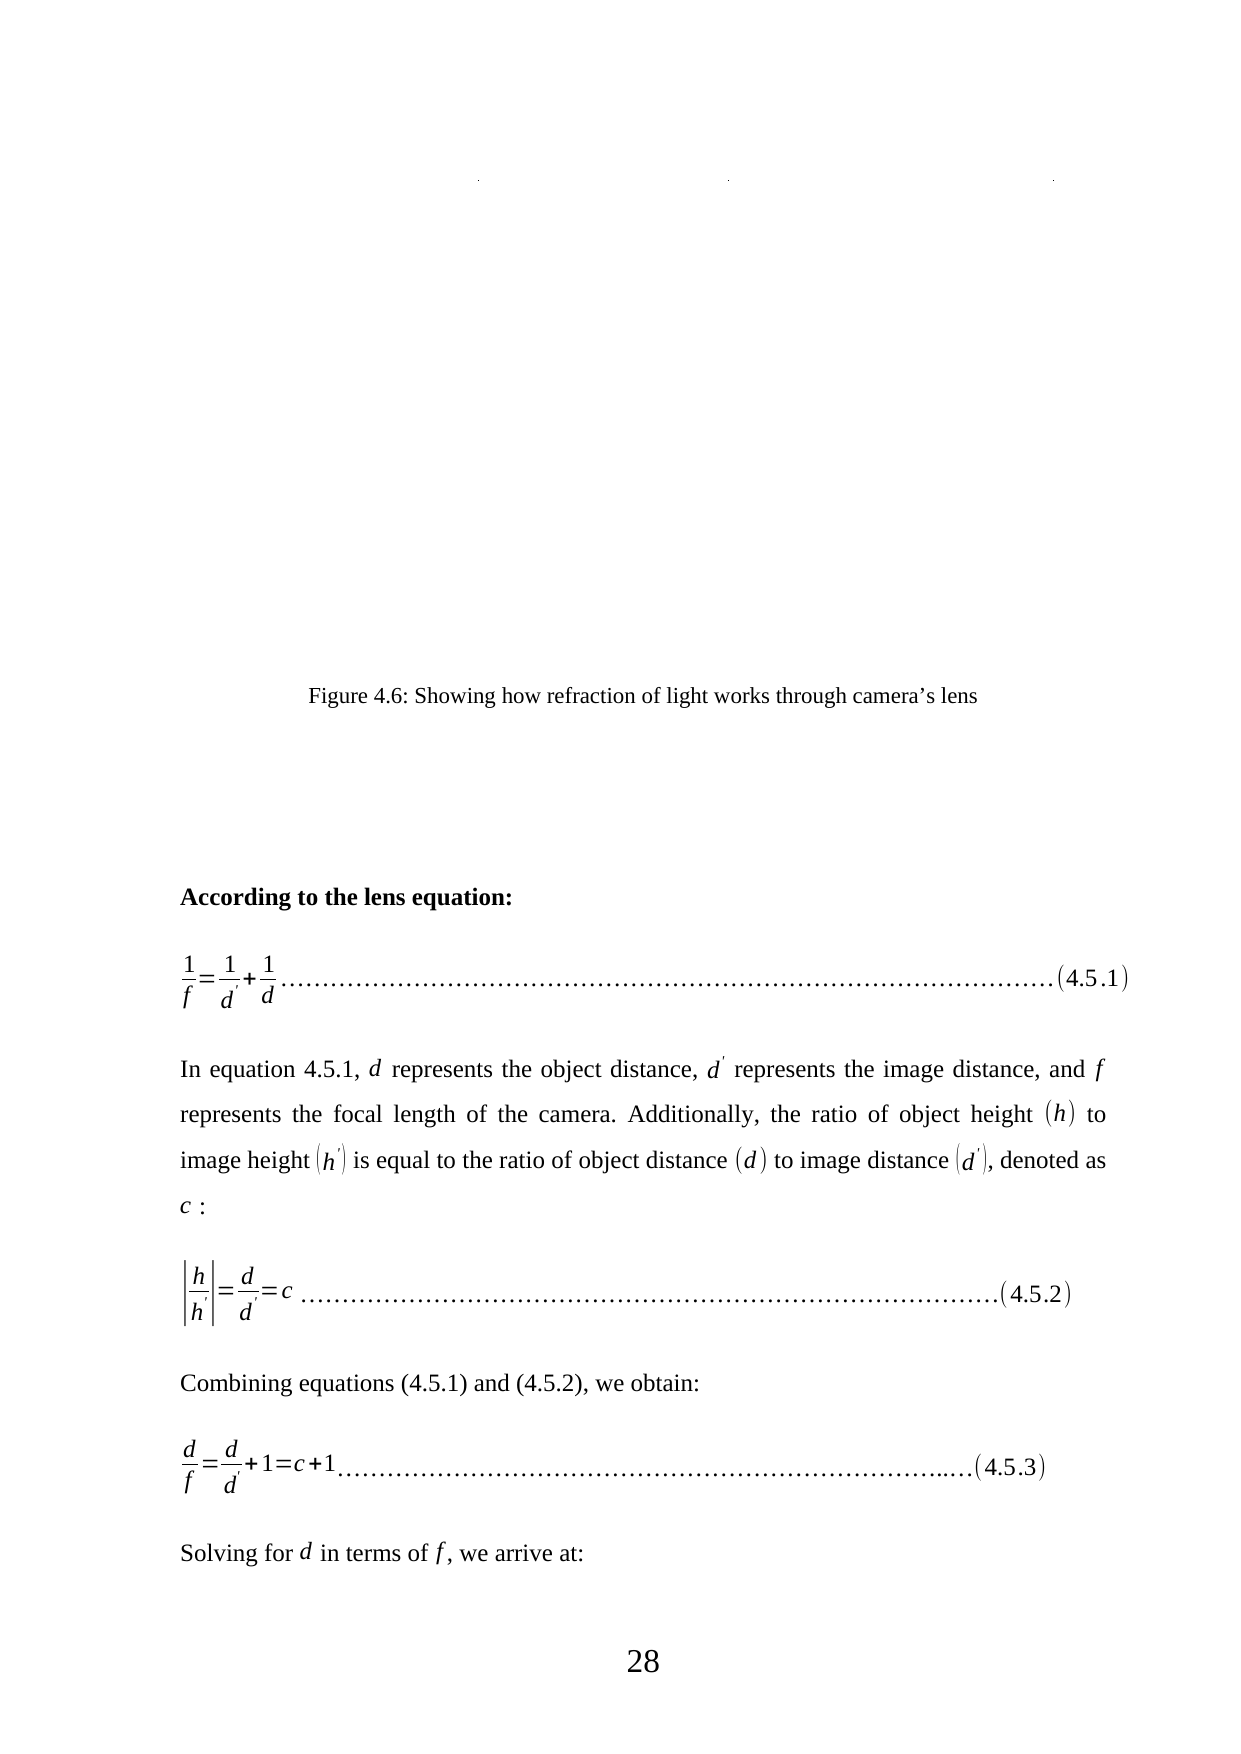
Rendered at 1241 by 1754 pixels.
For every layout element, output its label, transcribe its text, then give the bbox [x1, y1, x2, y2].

text In equation 4.5.1, represents the object distance, represents the image distance, and represents the focal length of the camera. Additionally, the ratio of object height to image height is equal to the ratio of object distance to image distance , denoted as : [180, 1052, 1106, 1220]
text According to the lens equation: [180, 882, 1106, 911]
text Figure 4.6: Showing how refraction of light works through camera’s lens [180, 682, 1106, 708]
text ………………………………………………………………………… [180, 1259, 1106, 1328]
text Combining equations (4.5.1) and (4.5.2), we obtain: [180, 1368, 1106, 1396]
text ………………………………………………………………..… [180, 1436, 1106, 1498]
text Solving for in terms of , we arrive at: [180, 1538, 1106, 1566]
